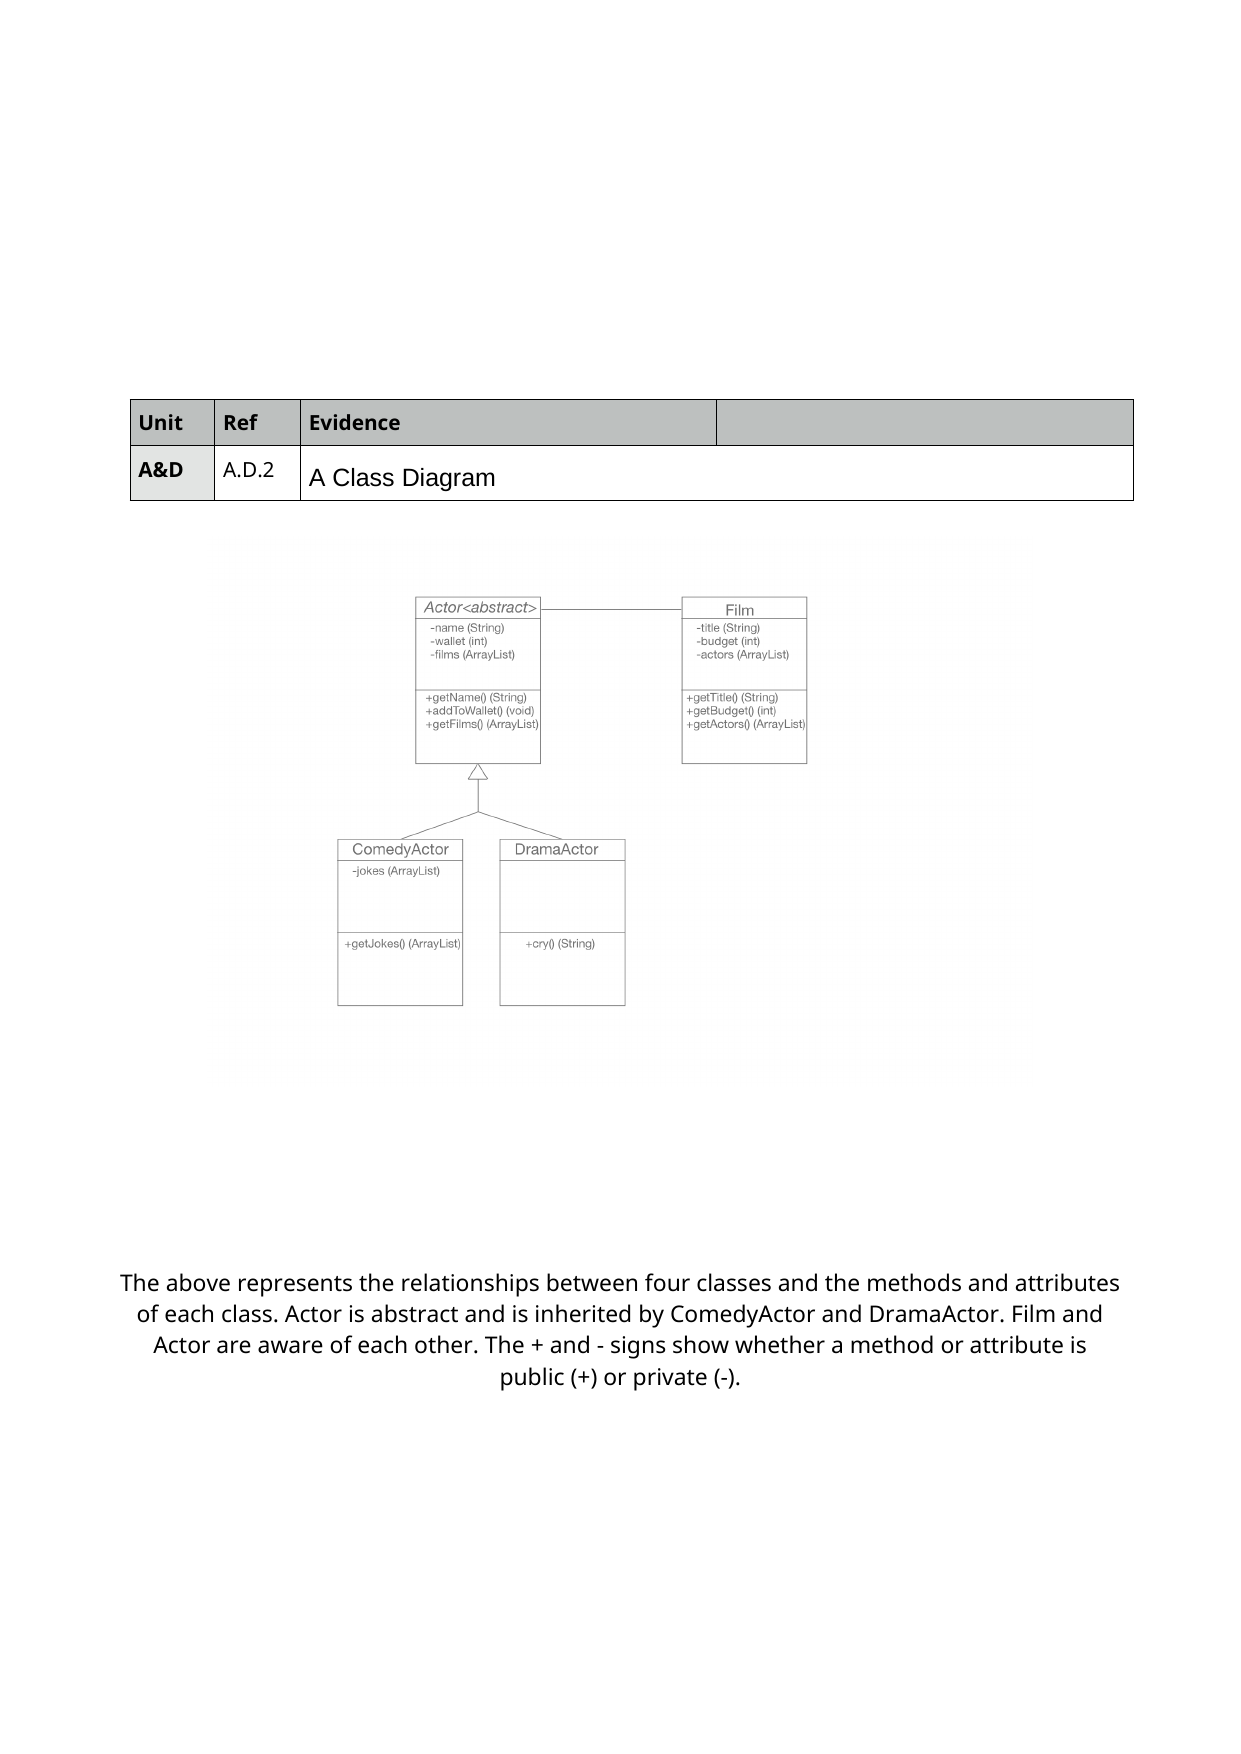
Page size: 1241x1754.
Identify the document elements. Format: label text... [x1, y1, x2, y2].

table_header Ref [215, 400, 300, 445]
table_header Evidence [301, 400, 716, 445]
table_cell A&D [131, 446, 214, 500]
text The above represents the relationships between four classes and the methods and attributes of each class. Actor is abstract and is inherited by ComedyActor and DramaActor. Film and Actor are aware of each other. The + and - signs show whether a method or attribute is public (+) or private (-). [118, 1267, 1122, 1392]
picture [207, 536, 1033, 1087]
table_cell A Class Diagram [301, 446, 1133, 500]
table_header Unit [131, 400, 214, 445]
table_cell A.D.2 [215, 446, 300, 500]
table_header [717, 400, 1133, 445]
